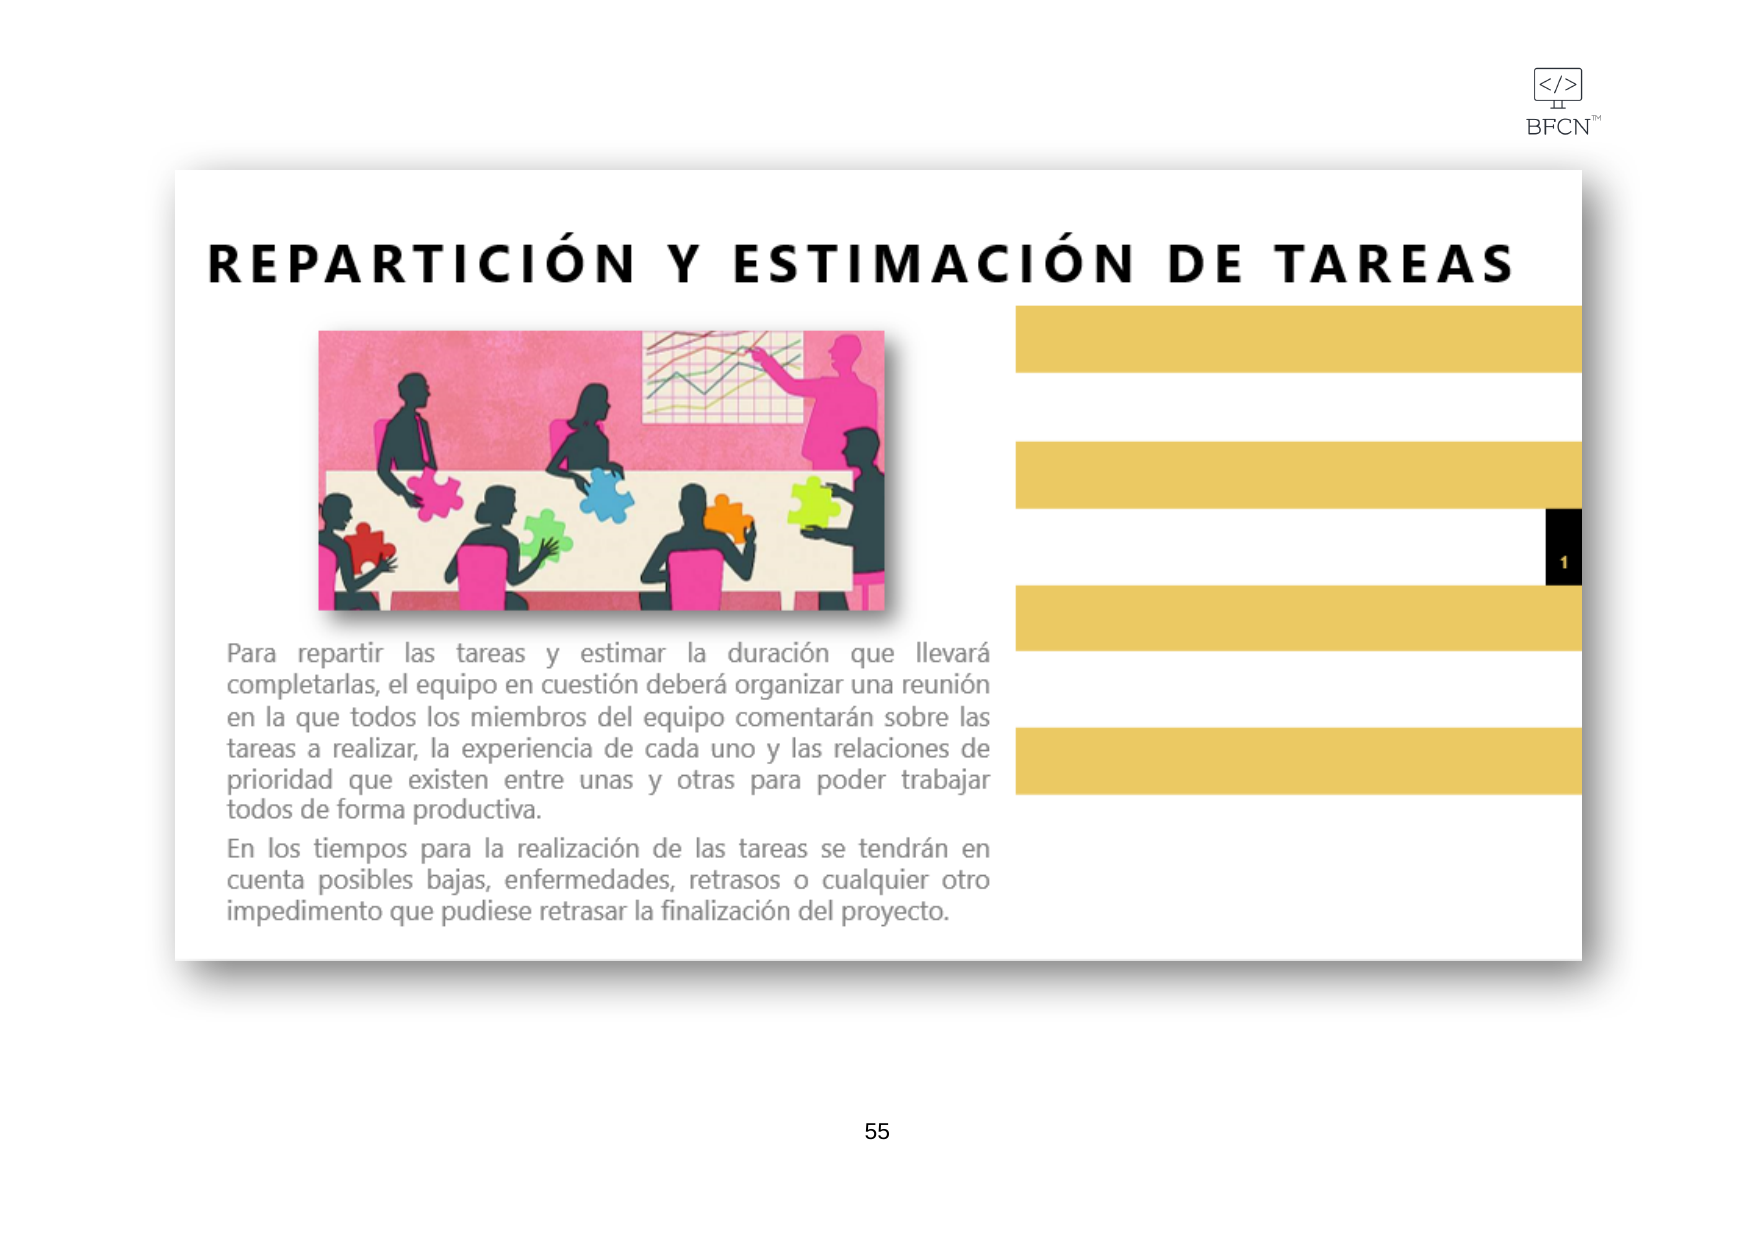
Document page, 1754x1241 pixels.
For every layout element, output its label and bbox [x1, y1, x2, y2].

picture [1522, 60, 1604, 142]
picture [175, 170, 1582, 961]
